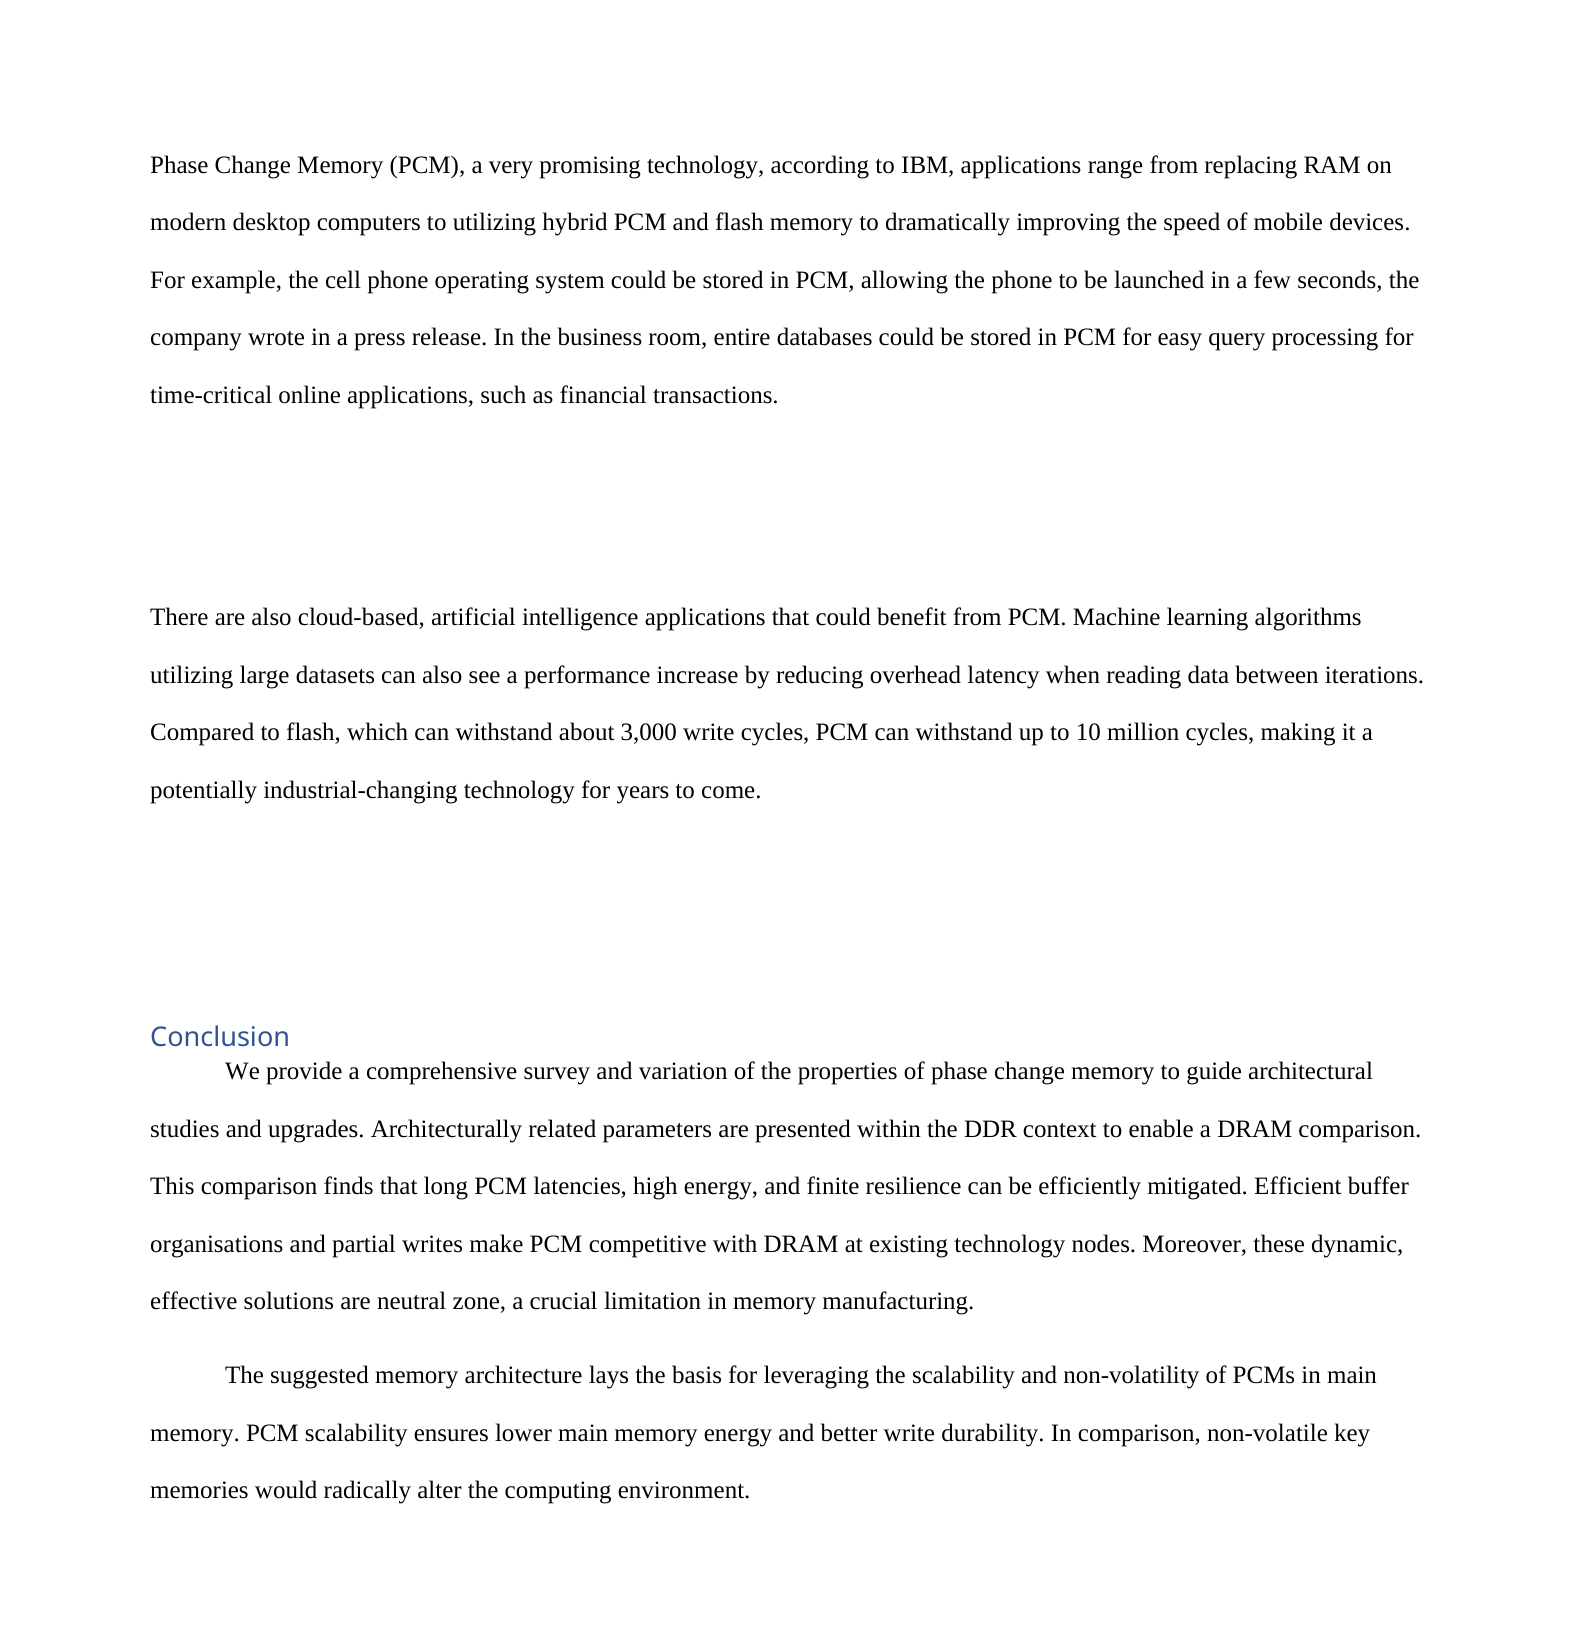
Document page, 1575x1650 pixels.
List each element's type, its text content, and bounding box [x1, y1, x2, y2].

subtitle Conclusion [150, 1017, 1425, 1054]
text The suggested memory architecture lays the basis for leveraging the scalability and non-volatility of PCMs in main memory. PCM scalability ensures lower main memory energy and better write durability. In comparison, non-volatile key memories would radically alter the computing environment. [150, 1360, 1425, 1504]
text There are also cloud-based, artificial intelligence applications that could benefit from PCM. Machine learning algorithms utilizing large datasets can also see a performance increase by reducing overhead latency when reading data between iterations. Compared to flash, which can withstand about 3,000 write cycles, PCM can withstand up to 10 million cycles, making it a potentially industrial-changing technology for years to come. [150, 602, 1425, 804]
text We provide a comprehensive survey and variation of the properties of phase change memory to guide architectural studies and upgrades. Architecturally related parameters are presented within the DDR context to enable a DRAM comparison. This comparison finds that long PCM latencies, high energy, and finite resilience can be efficiently mitigated. Efficient buffer organisations and partial writes make PCM competitive with DRAM at existing technology nodes. Moreover, these dynamic, effective solutions are neutral zone, a crucial limitation in memory manufacturing. [150, 1056, 1425, 1315]
text Phase Change Memory (PCM), a very promising technology, according to IBM, applications range from replacing RAM on modern desktop computers to utilizing hybrid PCM and flash memory to dramatically improving the speed of mobile devices. For example, the cell phone operating system could be stored in PCM, allowing the phone to be launched in a few seconds, the company wrote in a press release. In the business room, entire databases could be stored in PCM for easy query processing for time-critical online applications, such as financial transactions. [150, 150, 1425, 409]
